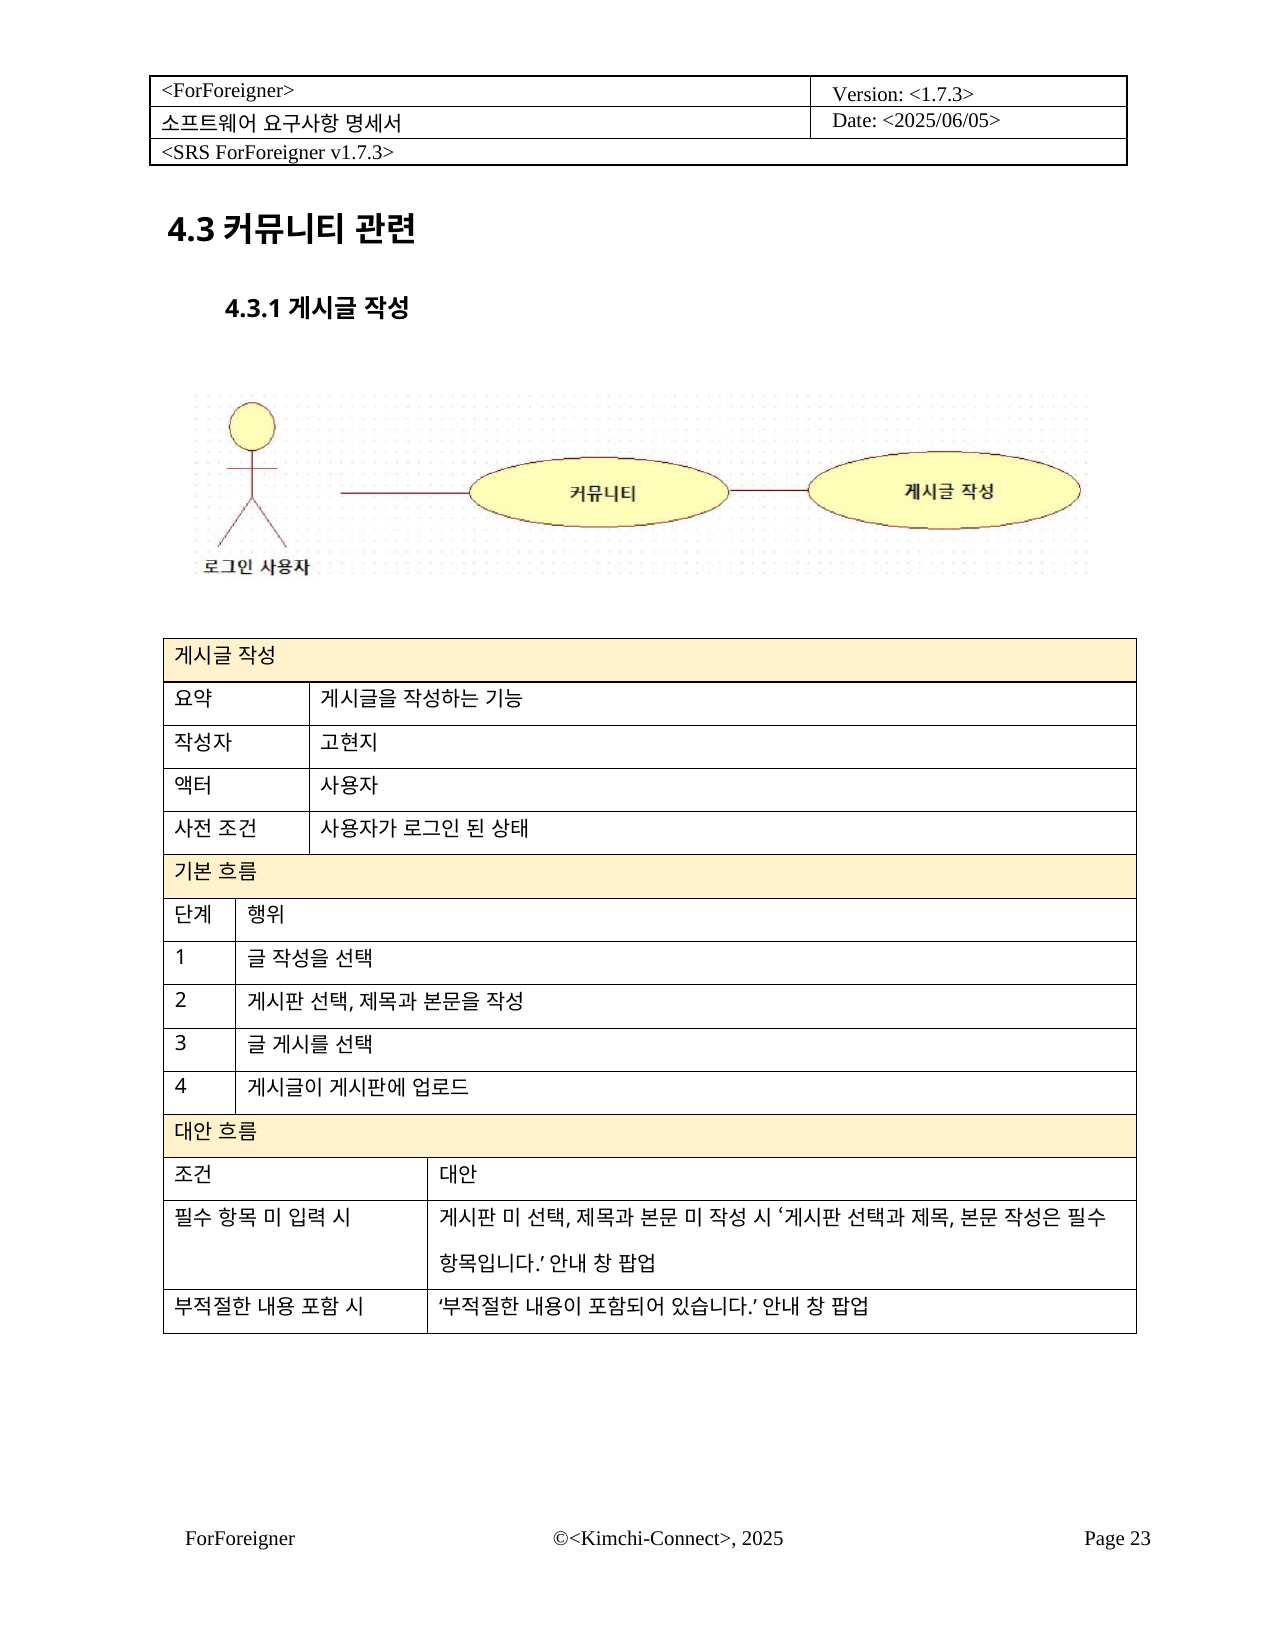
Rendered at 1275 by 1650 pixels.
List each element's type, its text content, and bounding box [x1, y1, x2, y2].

table_cell 조건 [164, 1158, 427, 1200]
table_cell 행위 [236, 899, 1136, 941]
table_cell ‘부적절한 내용이 포함되어 있습니다.’ 안내 창 팝업 [428, 1290, 1136, 1332]
table_cell 사용자 [310, 769, 1136, 811]
table_cell 부적절한 내용 포함 시 [164, 1290, 427, 1332]
table_cell 대안 흐름 [164, 1115, 1136, 1157]
table_cell 게시글이 게시판에 업로드 [236, 1072, 1136, 1114]
table_cell 액터 [164, 769, 309, 811]
table_cell 글 게시를 선택 [236, 1029, 1136, 1071]
table_cell 글 작성을 선택 [236, 942, 1136, 984]
table_cell 게시글을 작성하는 기능 [310, 683, 1136, 725]
table_cell 필수 항목 미 입력 시 [164, 1201, 427, 1289]
table_header 게시글 작성 [164, 639, 1136, 681]
picture [187, 391, 1088, 584]
table_cell 3 [164, 1029, 235, 1071]
table_cell 작성자 [164, 726, 309, 768]
table_cell 대안 [428, 1158, 1136, 1200]
table_cell 2 [164, 985, 235, 1027]
table_cell 사용자가 로그인 된 상태 [310, 812, 1136, 854]
subtitle 4.3.1 게시글 작성 [150, 288, 1125, 324]
table_cell 기본 흐름 [164, 855, 1136, 898]
table_cell 게시판 선택, 제목과 본문을 작성 [236, 985, 1136, 1027]
table_cell 고현지 [310, 726, 1136, 768]
table_cell 단계 [164, 899, 235, 941]
table_cell 게시판 미 선택, 제목과 본문 미 작성 시 ‘게시판 선택과 제목, 본문 작성은 필수 항목입니다.’ 안내 창 팝업 [428, 1201, 1136, 1289]
table_cell 4 [164, 1072, 235, 1114]
subtitle 4.3 커뮤니티 관련 [150, 203, 1125, 252]
table_cell 요약 [164, 683, 309, 725]
table_cell 사전 조건 [164, 812, 309, 854]
table_cell 1 [164, 942, 235, 984]
